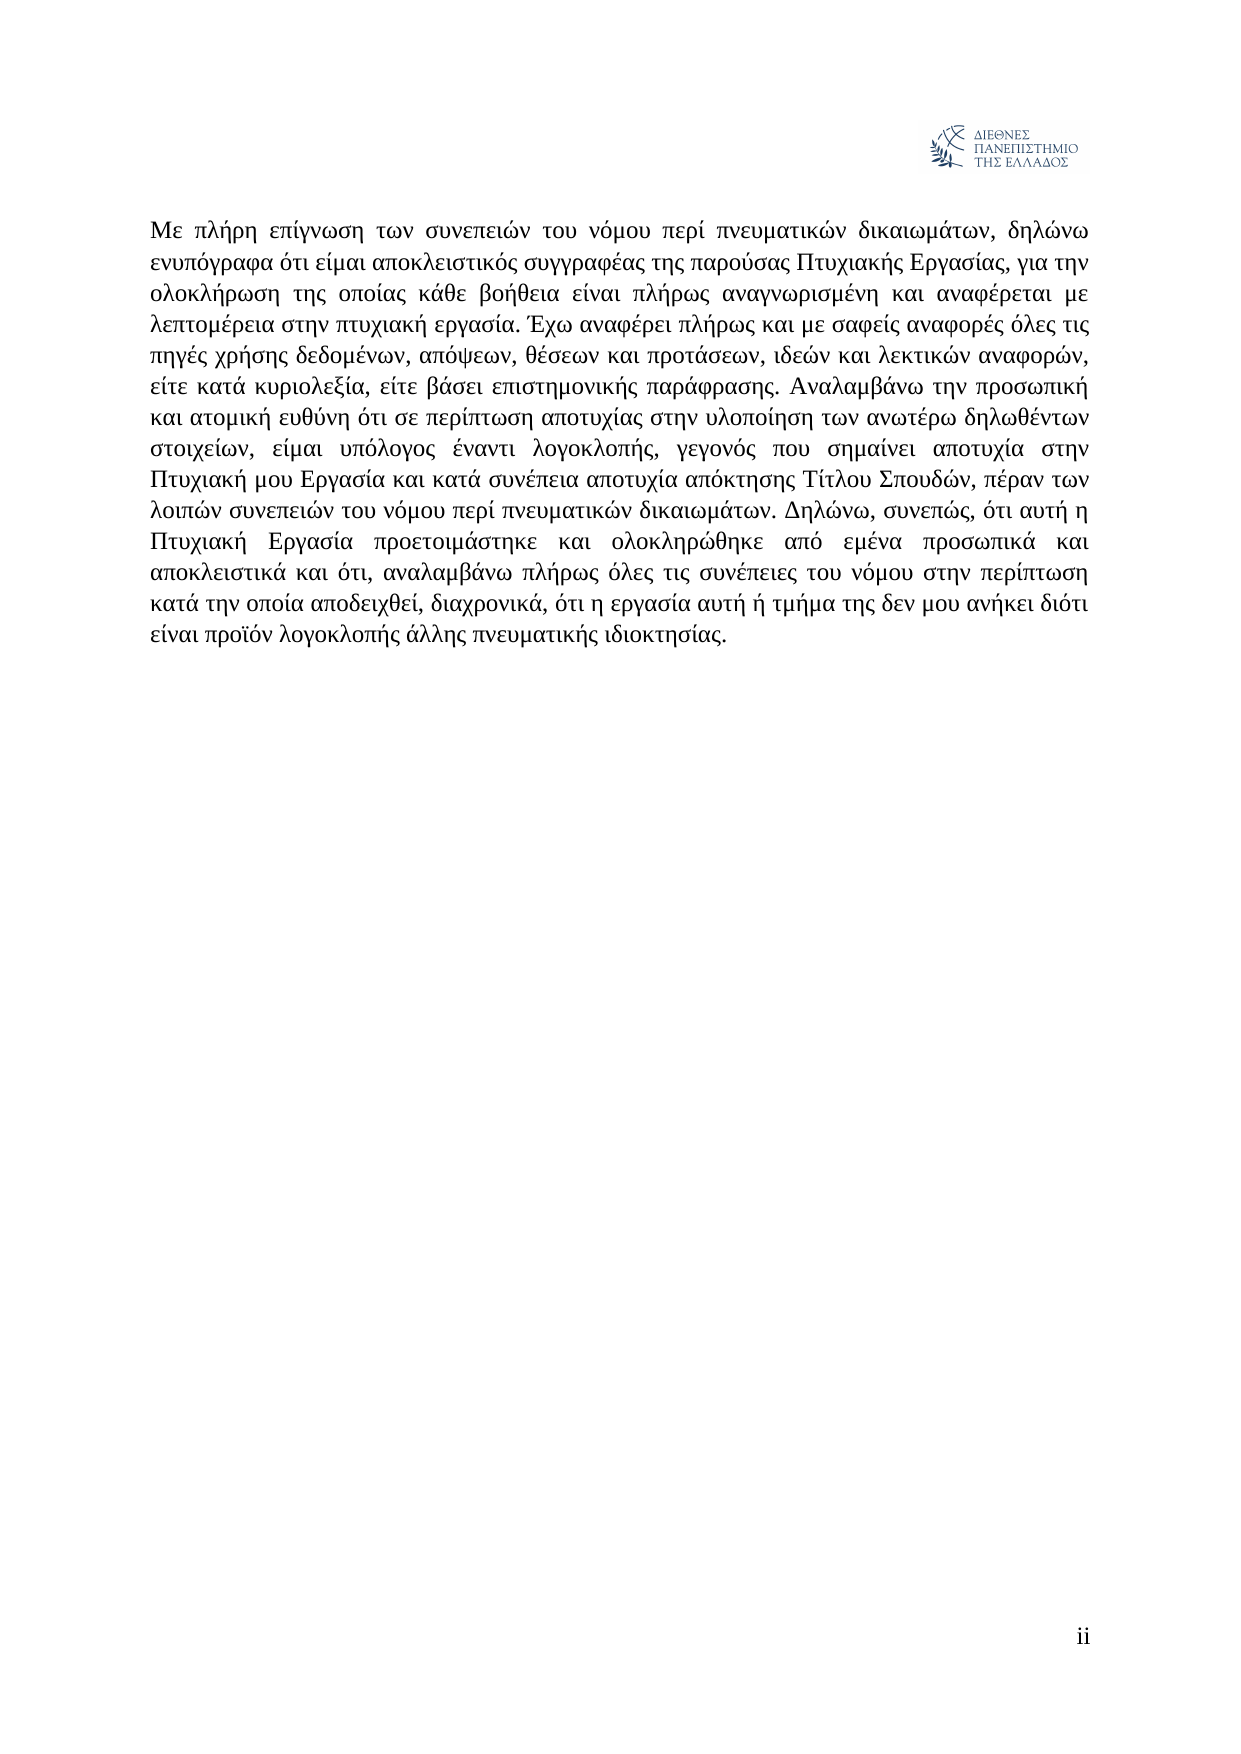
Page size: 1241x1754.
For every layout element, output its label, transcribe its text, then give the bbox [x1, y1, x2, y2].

picture [917, 120, 1091, 174]
text Με πλήρη επίγνωση των συνεπειών του νόμου περί πνευματικών δικαιωμάτων, δηλώνω ενυπόγραφα ότι είμαι αποκλειστικός συγγραφέας της παρούσας Πτυχιακής Εργασίας, για την ολοκλήρωση της οποίας κάθε βοήθεια είναι πλήρως αναγνωρισμένη και αναφέρεται με λεπτομέρεια στην πτυχιακή εργασία. Έχω αναφέρει πλήρως και με σαφείς αναφορές όλες τις πηγές χρήσης δεδομένων, απόψεων, θέσεων και προτάσεων, ιδεών και λεκτικών αναφορών, είτε κατά κυριολεξία, είτε βάσει επιστημονικής παράφρασης. Αναλαμβάνω την προσωπική και ατομική ευθύνη ότι σε περίπτωση αποτυχίας στην υλοποίηση των ανωτέρω δηλωθέντων στοιχείων, είμαι υπόλογος έναντι λογοκλοπής, γεγονός που σημαίνει αποτυχία στην Πτυχιακή μου Εργασία και κατά συνέπεια αποτυχία απόκτησης Τίτλου Σπουδών, πέραν των λοιπών συνεπειών του νόμου περί πνευματικών δικαιωμάτων. Δηλώνω, συνεπώς, ότι αυτή η Πτυχιακή Εργασία προετοιμάστηκε και ολοκληρώθηκε από εμένα προσωπικά και αποκλειστικά και ότι, αναλαμβάνω πλήρως όλες τις συνέπειες του νόμου στην περίπτωση κατά την οποία αποδειχθεί, διαχρονικά, ότι η εργασία αυτή ή τμήμα της δεν μου ανήκει διότι είναι προϊόν λογοκλοπής άλλης πνευματικής ιδιοκτησίας. [150, 216, 1090, 648]
